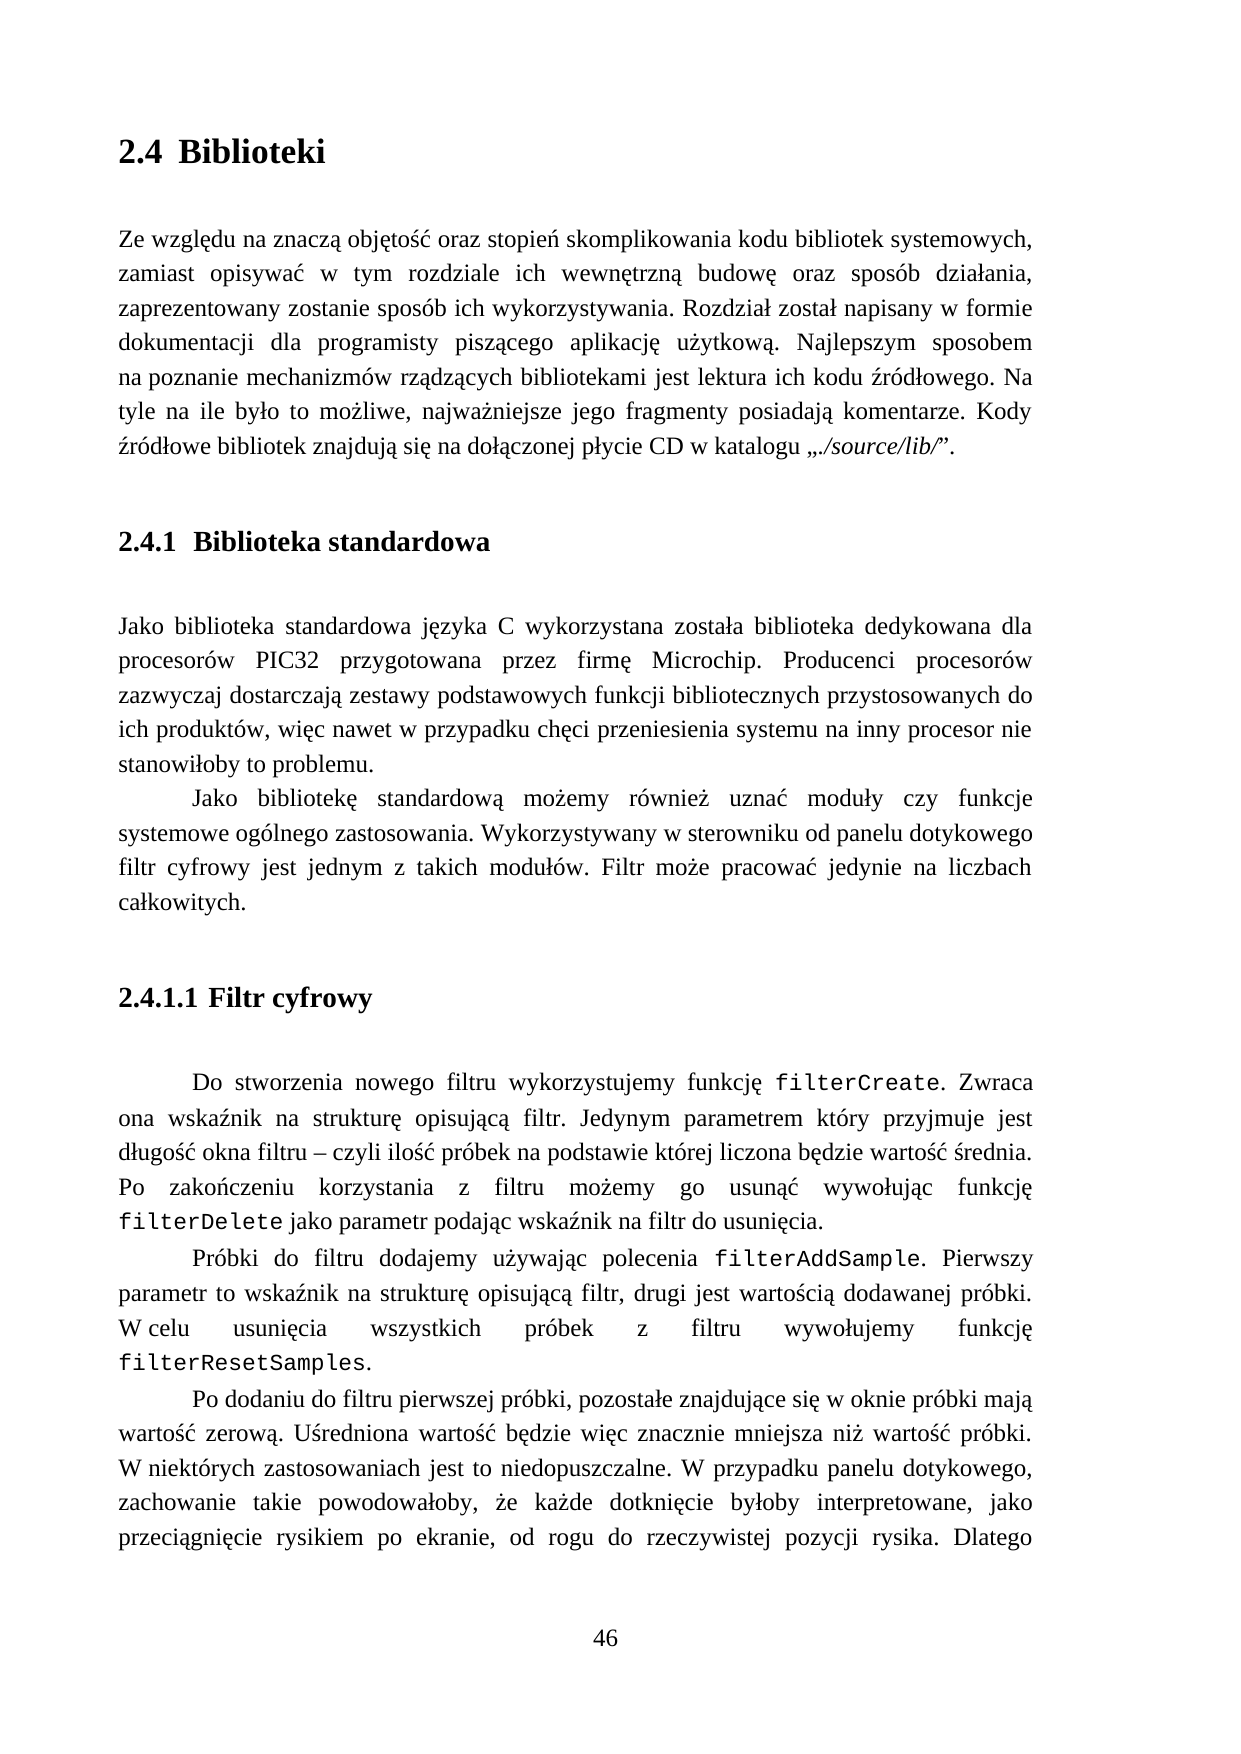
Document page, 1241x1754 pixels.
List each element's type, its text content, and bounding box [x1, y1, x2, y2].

text Do stworzenia nowego filtru wykorzystujemy funkcję filterCreate. Zwraca ona wskaźnik na strukturę opisującą filtr. Jedynym parametrem który przyjmuje jest długość okna filtru – czyli ilość próbek na podstawie której liczona będzie wartość średnia. Po zakończeniu korzystania z filtru możemy go usunąć wywołując funkcję filterDelete jako parametr podając wskaźnik na filtr do usunięcia. [118, 1067, 1033, 1237]
subtitle Filtr cyfrowy [118, 980, 1033, 1014]
subtitle Biblioteka standardowa [118, 524, 1033, 558]
text Jako bibliotekę standardową możemy również uznać moduły czy funkcje systemowe ogólnego zastosowania. Wykorzystywany w sterowniku od panelu dotykowego filtr cyfrowy jest jednym z takich modułów. Filtr może pracować jedynie na liczbach całkowitych. [118, 783, 1033, 916]
subtitle Biblioteki [118, 130, 1033, 171]
text Ze względu na znaczą objętość oraz stopień skomplikowania kodu bibliotek systemowych, zamiast opisywać w tym rozdziale ich wewnętrzną budowę oraz sposób działania, zaprezentowany zostanie sposób ich wykorzystywania. Rozdział został napisany w formie dokumentacji dla programisty piszącego aplikację użytkową. Najlepszym sposobem na poznanie mechanizmów rządzących bibliotekami jest lektura ich kodu źródłowego. Na tyle na ile było to możliwe, najważniejsze jego fragmenty posiadają komentarze. Kody źródłowe bibliotek znajdują się na dołączonej płycie CD w katalogu „./source/lib/”. [118, 224, 1033, 459]
text Próbki do filtru dodajemy używając polecenia filterAddSample. Pierwszy parametr to wskaźnik na strukturę opisującą filtr, drugi jest wartością dodawanej próbki. W celu usunięcia wszystkich próbek z filtru wywołujemy funkcję filterResetSamples. [118, 1243, 1033, 1378]
text Jako biblioteka standardowa języka C wykorzystana została biblioteka dedykowana dla procesorów PIC32 przygotowana przez firmę Microchip. Producenci procesorów zazwyczaj dostarczają zestawy podstawowych funkcji bibliotecznych przystosowanych do ich produktów, więc nawet w przypadku chęci przeniesienia systemu na inny procesor nie stanowiłoby to problemu. [118, 611, 1033, 778]
